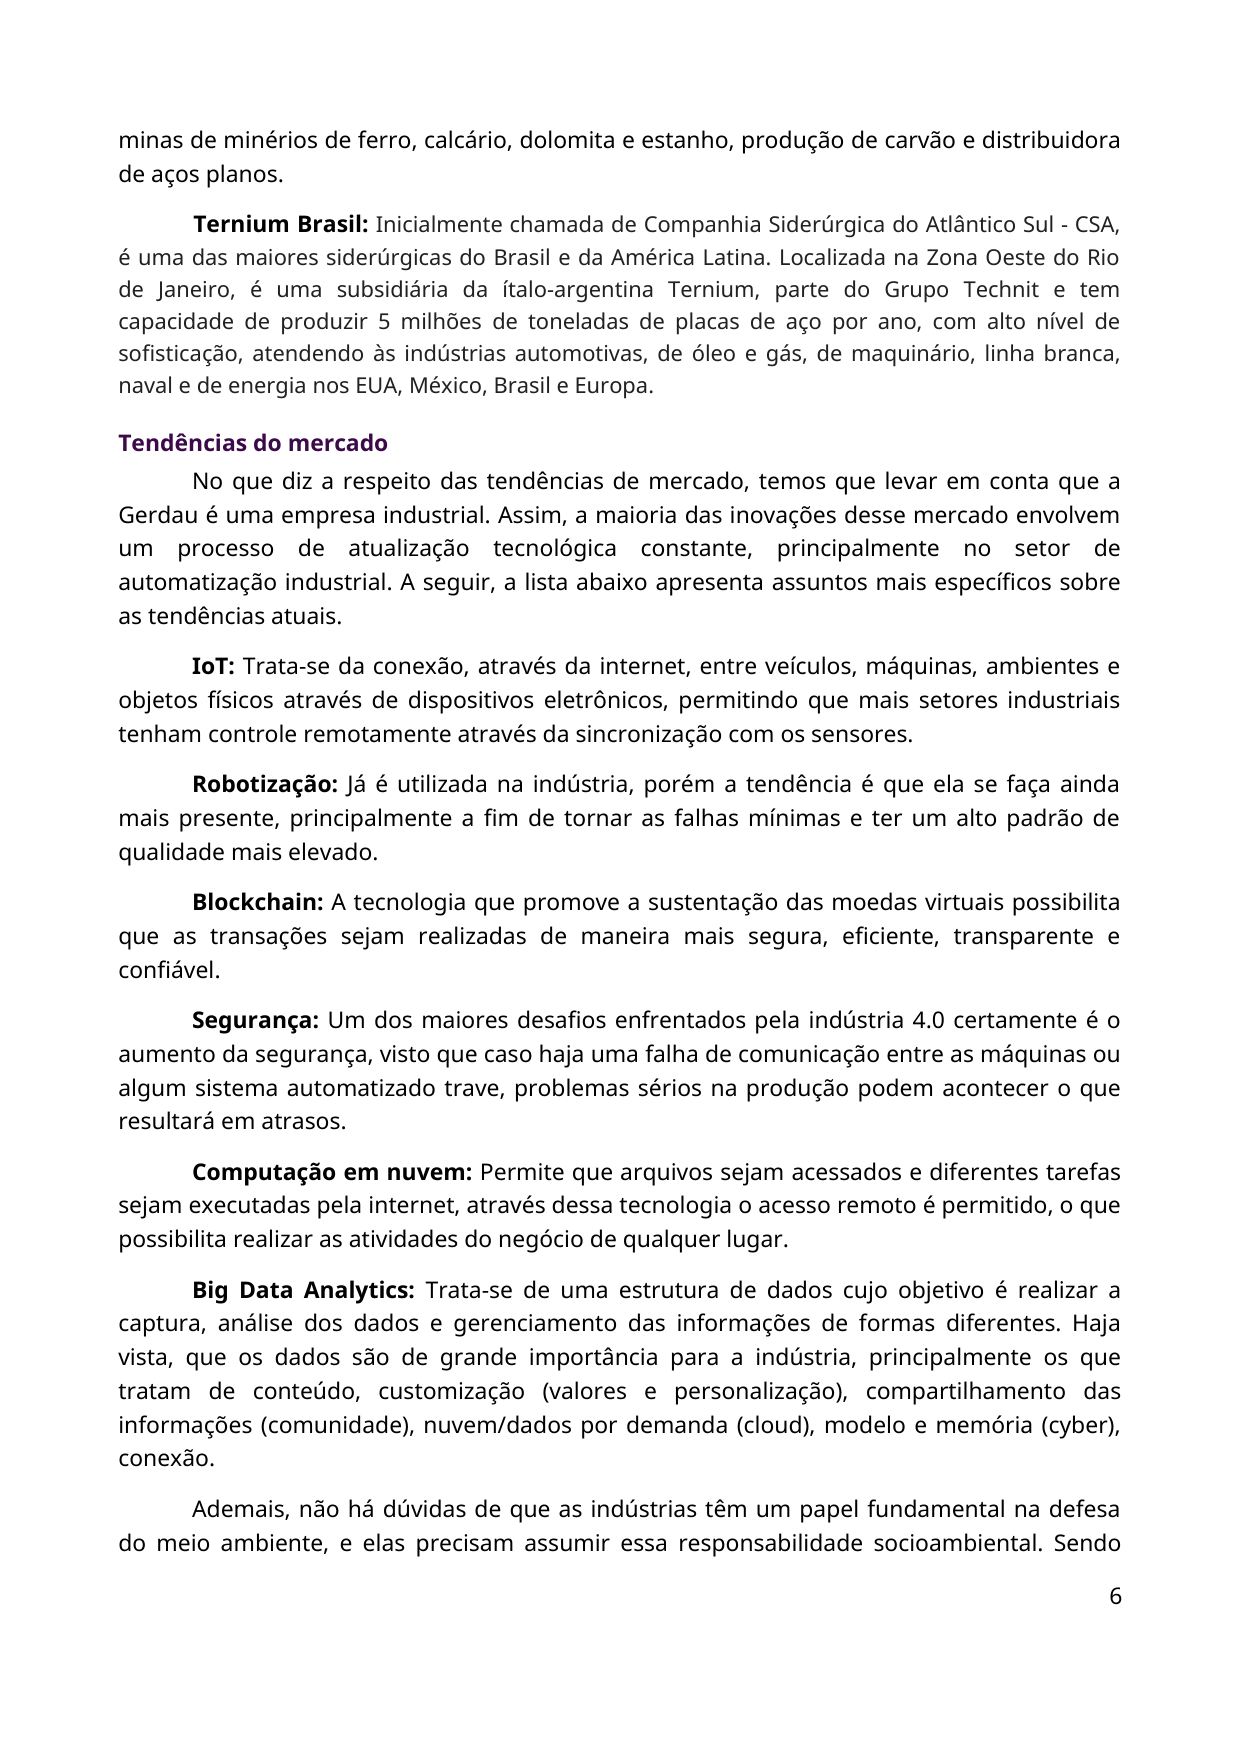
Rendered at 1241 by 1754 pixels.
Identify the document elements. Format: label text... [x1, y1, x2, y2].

text Ternium Brasil: Inicialmente chamada de Companhia Siderúrgica do Atlântico Sul - CSA, é uma das maiores siderúrgicas do Brasil e da América Latina. Localizada na Zona Oeste do Rio de Janeiro, é uma subsidiária da ítalo-argentina Ternium, parte do Grupo Technit e tem capacidade de produzir 5 milhões de toneladas de placas de aço por ano, com alto nível de sofisticação, atendendo às indústrias automotivas, de óleo e gás, de maquinário, linha branca, naval e de energia nos EUA, México, Brasil e Europa. [118, 208, 1122, 242]
text Segurança: Um dos maiores desafios enfrentados pela indústria 4.0 certamente é o aumento da segurança, visto que caso haja uma falha de comunicação entre as máquinas ou algum sistema automatizado trave, problemas sérios na produção podem acontecer o que resultará em atrasos. [118, 1004, 1122, 1137]
text Blockchain: A tecnologia que promove a sustentação das moedas virtuais possibilita que as transações sejam realizadas de maneira mais segura, eficiente, transparente e confiável. [118, 886, 1122, 985]
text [118, 1493, 1122, 1558]
text IoT: Trata-se da conexão, através da internet, entre veículos, máquinas, ambientes e objetos físicos através de dispositivos eletrônicos, permitindo que mais setores industriais tenham controle remotamente através da sincronização com os sensores. [118, 650, 1122, 749]
subtitle Tendências do mercado [118, 427, 1122, 458]
text Computação em nuvem: Permite que arquivos sejam acessados e diferentes tarefas sejam executadas pela internet, através dessa tecnologia o acesso remoto é permitido, o que possibilita realizar as atividades do negócio de qualquer lugar. [118, 1156, 1122, 1254]
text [118, 124, 1122, 189]
text No que diz a respeito das tendências de mercado, temos que levar em conta que a Gerdau é uma empresa industrial. Assim, a maioria das inovações desse mercado envolvem um processo de atualização tecnológica constante, principalmente no setor de automatização industrial. A seguir, a lista abaixo apresenta assuntos mais específicos sobre as tendências atuais. [118, 465, 1122, 631]
text Big Data Analytics: Trata-se de uma estrutura de dados cujo objetivo é realizar a captura, análise dos dados e gerenciamento das informações de formas diferentes. Haja vista, que os dados são de grande importância para a indústria, principalmente os que tratam de conteúdo, customização (valores e personalização), compartilhamento das informações (comunidade), nuvem/dados por demanda (cloud), modelo e memória (cyber), conexão. [118, 1274, 1122, 1474]
text Robotização: Já é utilizada na indústria, porém a tendência é que ela se faça ainda mais presente, principalmente a fim de tornar as falhas mínimas e ter um alto padrão de qualidade mais elevado. [118, 768, 1122, 867]
text Ternium Brasil: Inicialmente chamada de Companhia Siderúrgica do Atlântico Sul - CSA, é uma das maiores siderúrgicas do Brasil e da América Latina. Localizada na Zona Oeste do Rio de Janeiro, é uma subsidiária da ítalo-argentina Ternium, parte do Grupo Technit e tem capacidade de produzir 5 milhões de toneladas de placas de aço por ano, com alto nível de sofisticação, atendendo às indústrias automotivas, de óleo e gás, de maquinário, linha branca, naval e de energia nos EUA, México, Brasil e Europa. [118, 368, 1122, 400]
